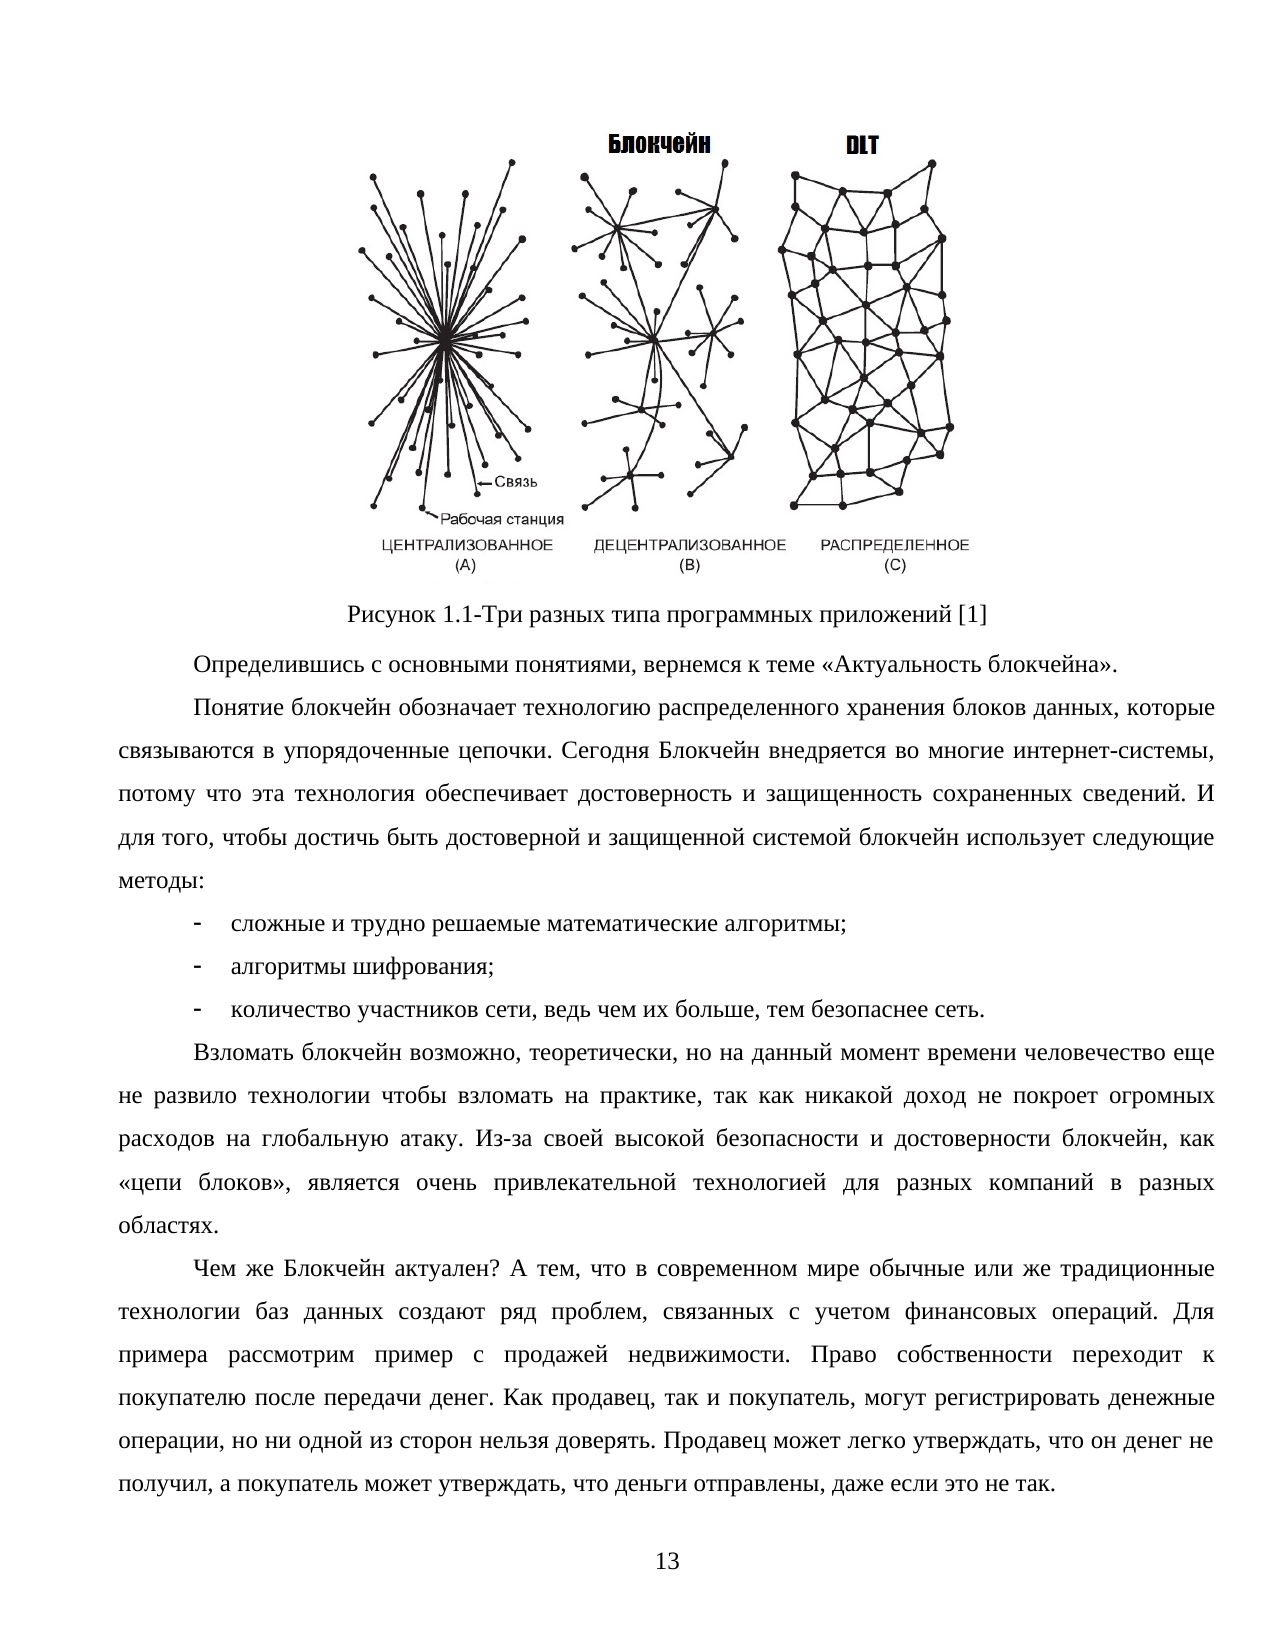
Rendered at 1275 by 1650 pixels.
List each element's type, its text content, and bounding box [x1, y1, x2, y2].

text Определившись с основными понятиями, вернемся к теме «Актуальность блокчейна». [118, 649, 1216, 678]
list количество участников сети, ведь чем их больше, тем безопаснее сеть. [193, 994, 1216, 1023]
text Рисунок 1.1-Три разных типа программных приложений [1] [118, 599, 1216, 628]
list сложные и трудно решаемые математические алгоритмы; [193, 908, 1216, 937]
text Чем же Блокчейн актуален? А тем, что в современном мире обычные или же традиционные технологии баз данных создают ряд проблем, связанных с учетом финансовых операций. Для примера рассмотрим пример с продажей недвижимости. Право собственности переходит к покупателю после передачи денег. Как продавец, так и покупатель, могут регистрировать денежные операции, но ни одной из сторон нельзя доверять. Продавец может легко утверждать, что он денег не получил, а покупатель может утверждать, что деньги отправлены, даже если это не так. [118, 1253, 1216, 1497]
picture [340, 118, 994, 586]
list алгоритмы шифрования; [193, 951, 1216, 980]
text Взломать блокчейн возможно, теоретически, но на данный момент времени человечество еще не развило технологии чтобы взломать на практике, так как никакой доход не покроет огромных расходов на глобальную атаку. Из-за своей высокой безопасности и достоверности блокчейн, как «цепи блоков», является очень привлекательной технологией для разных компаний в разных областях. [118, 1037, 1216, 1238]
text Понятие блокчейн обозначает технологию распределенного хранения блоков данных, которые связываются в упорядоченные цепочки. Сегодня Блокчейн внедряется во многие интернет-системы, потому что эта технология обеспечивает достоверность и защищенность сохраненных сведений. И для того, чтобы достичь быть достоверной и защищенной системой блокчейн использует следующие методы: [118, 692, 1216, 893]
